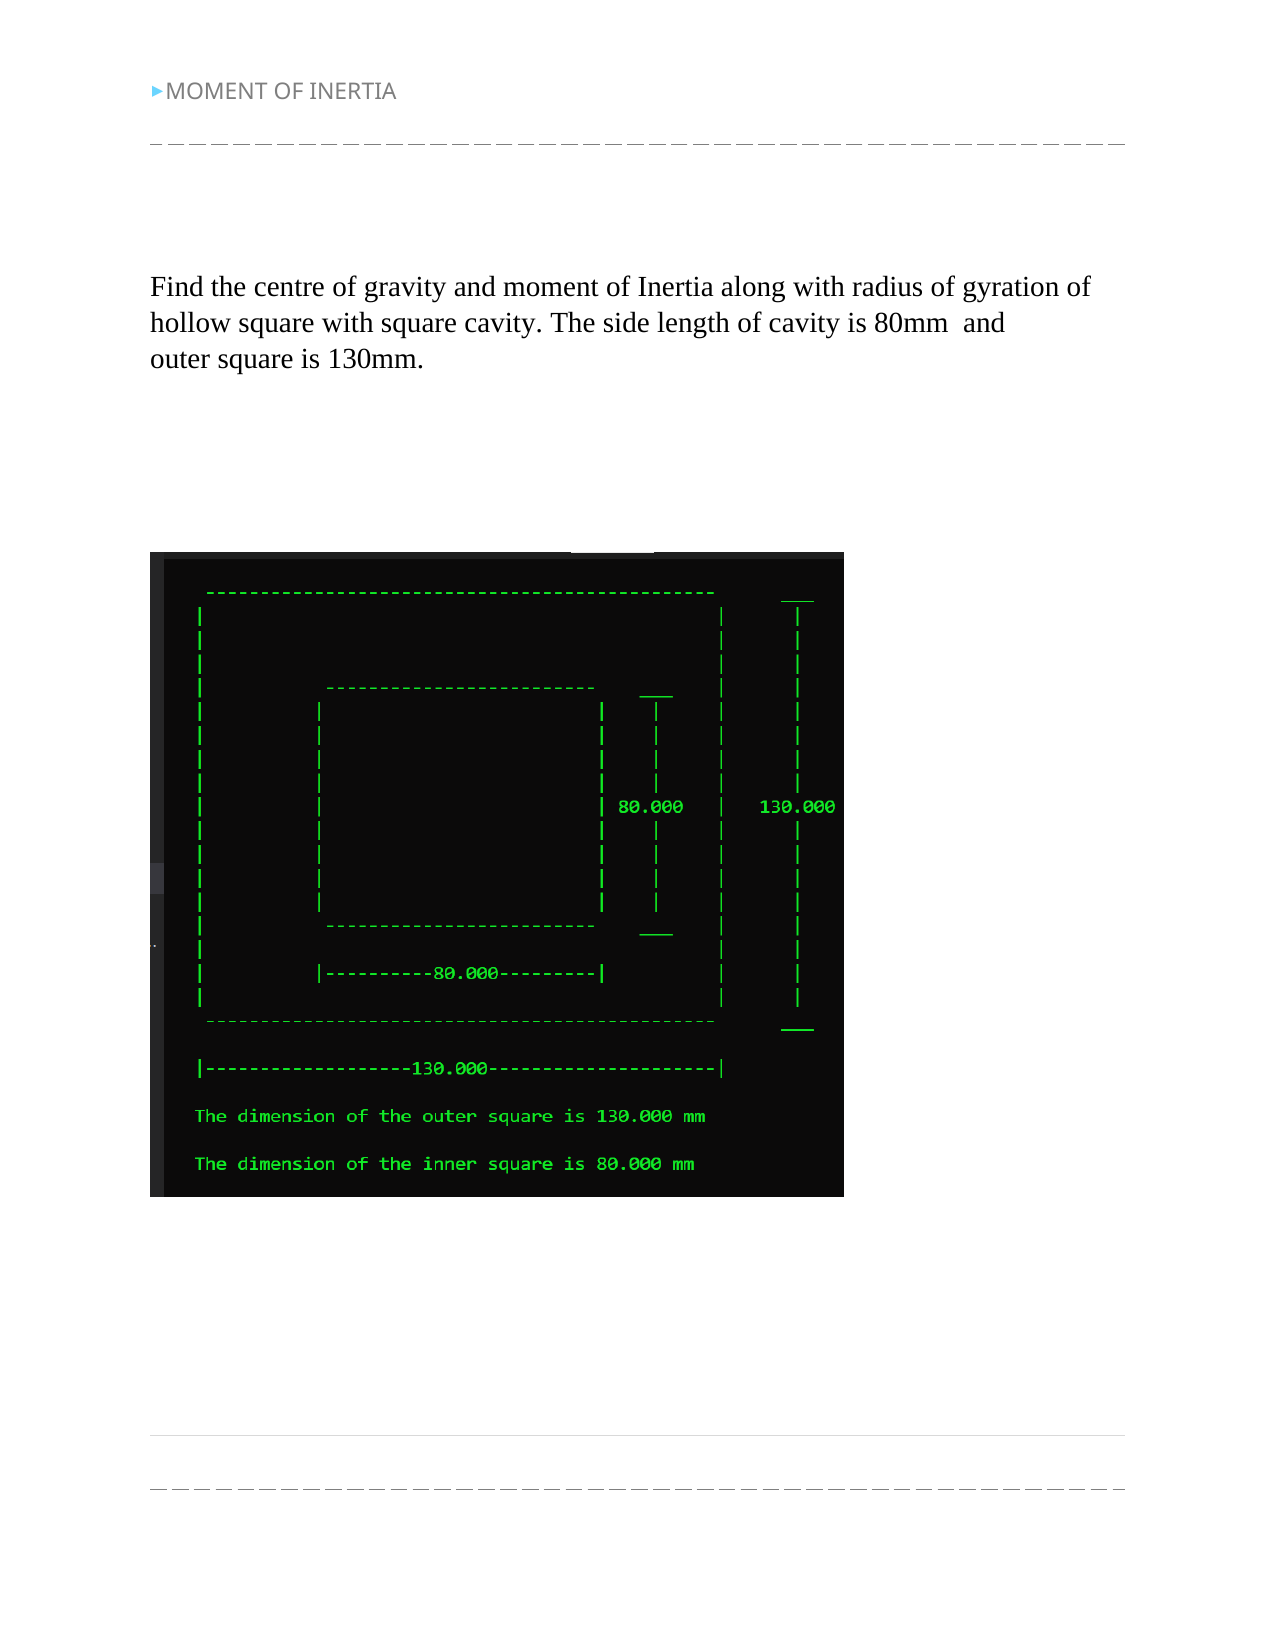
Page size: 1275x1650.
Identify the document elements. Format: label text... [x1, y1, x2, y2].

picture [150, 552, 844, 1197]
text Find the centre of gravity and moment of Inertia along with radius of gyration of hollow square with square cavity. The side length of cavity is 80mm and outer square is 130mm. [150, 269, 1125, 375]
